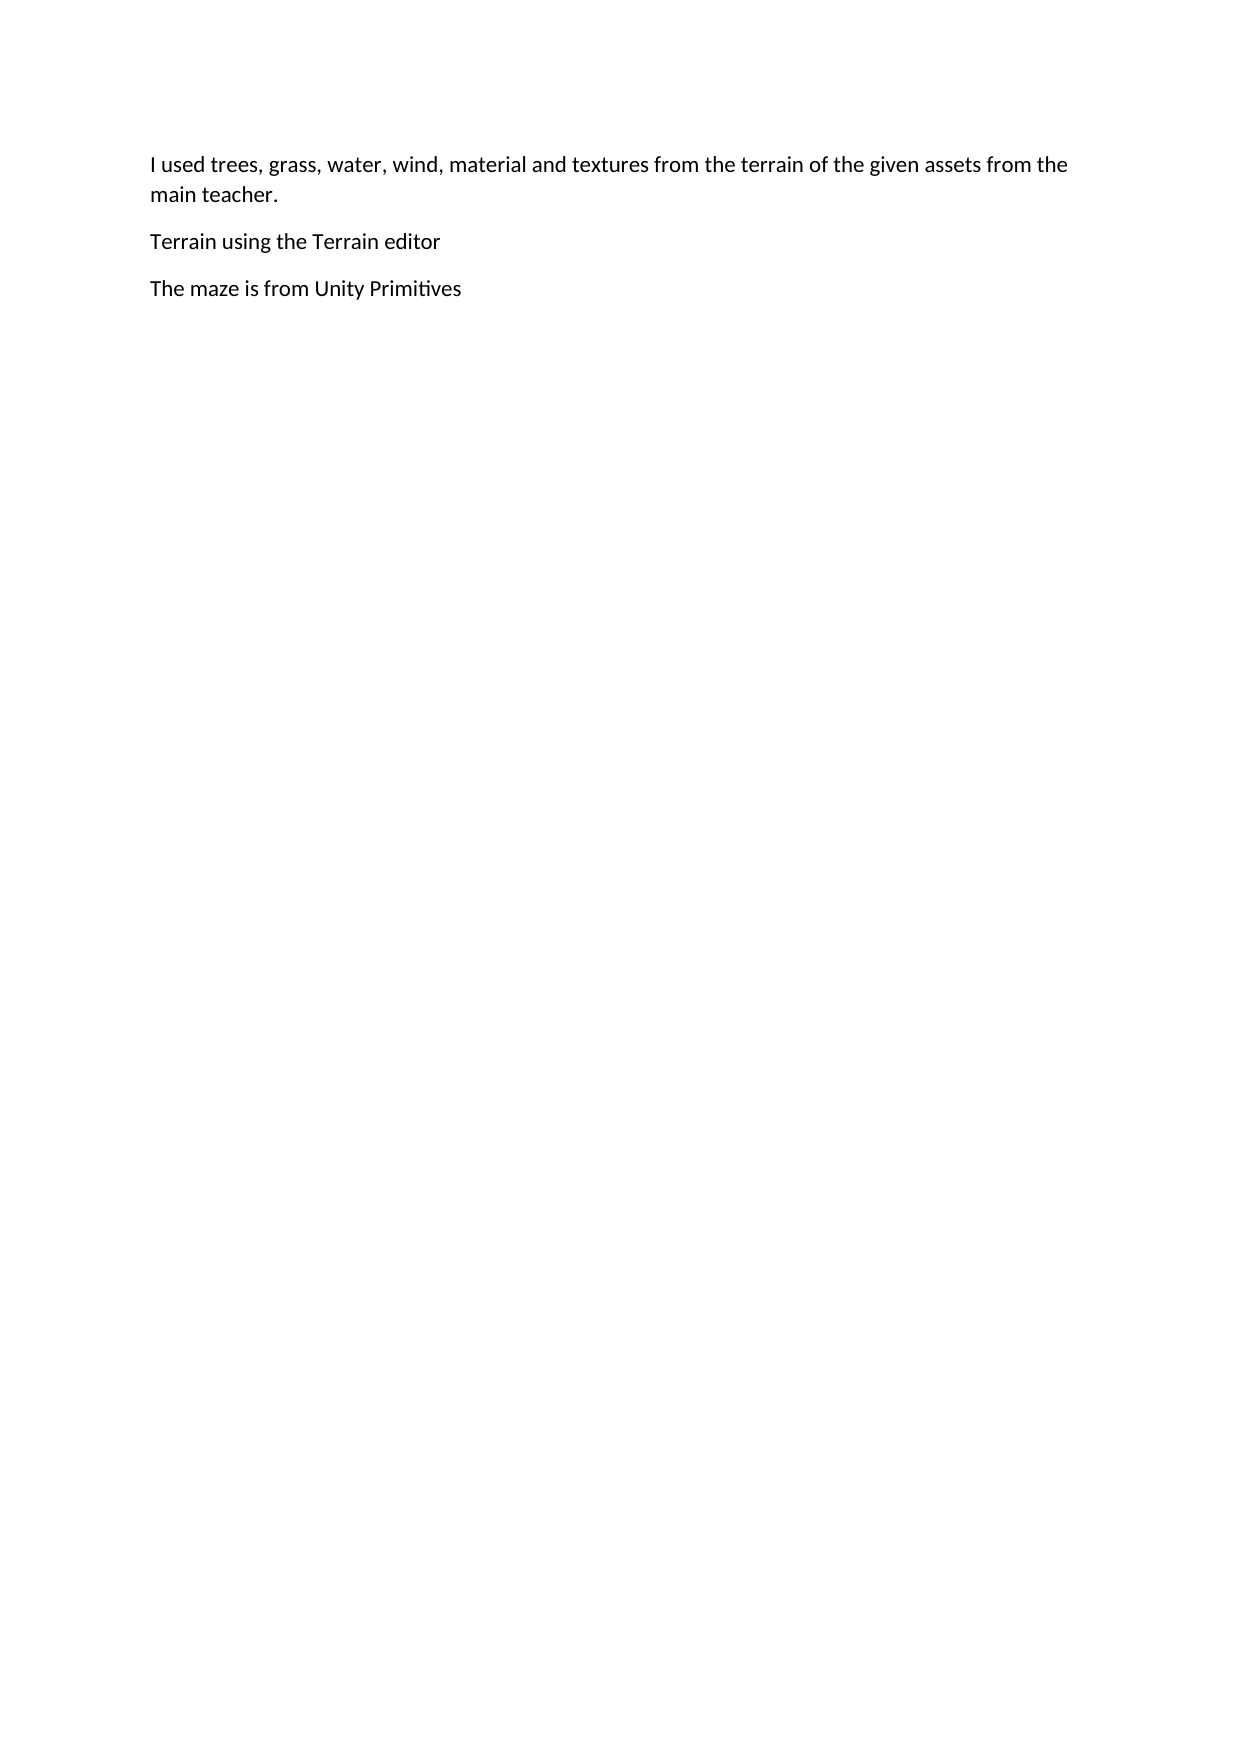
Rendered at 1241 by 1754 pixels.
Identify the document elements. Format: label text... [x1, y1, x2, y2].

text The maze is from Unity Primitives [150, 274, 1090, 302]
text Terrain using the Terrain editor [150, 227, 1090, 255]
text I used trees, grass, water, wind, material and textures from the terrain of the given assets from the main teacher. [150, 150, 1090, 208]
